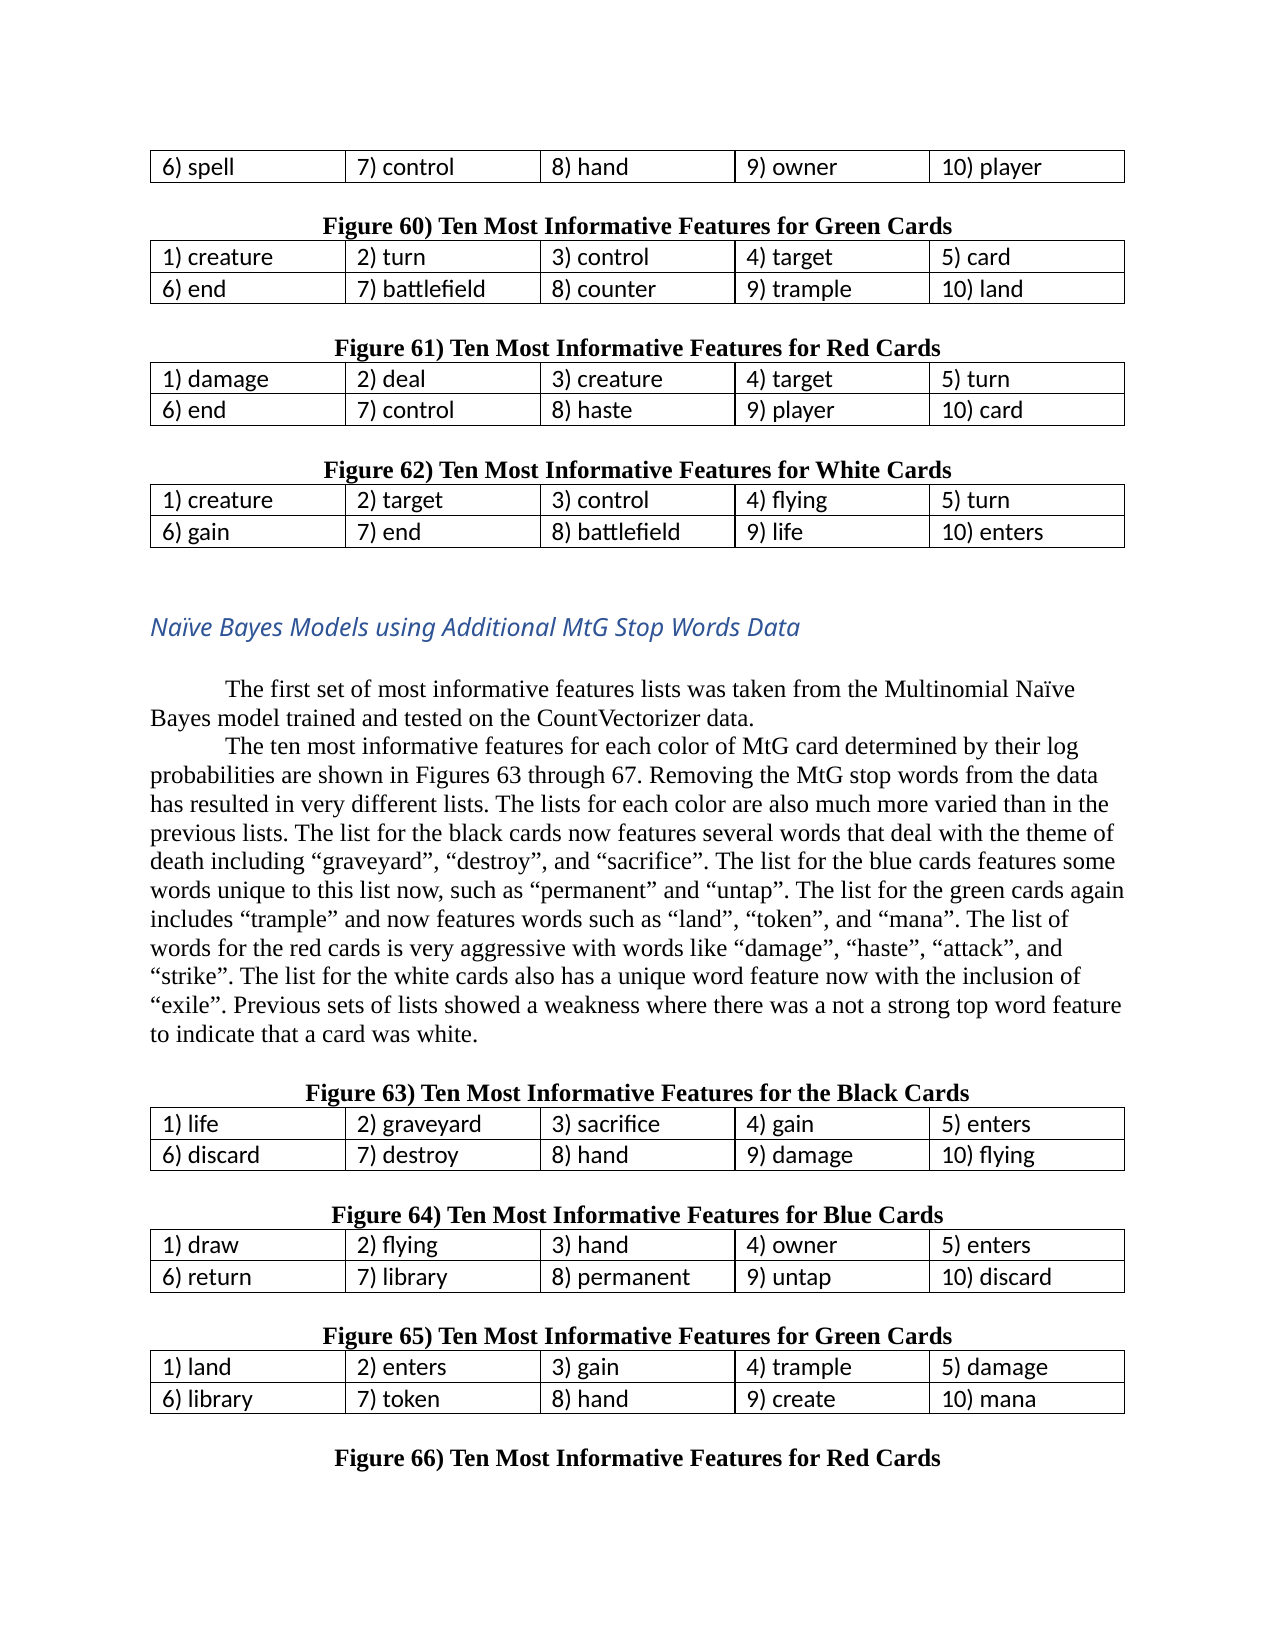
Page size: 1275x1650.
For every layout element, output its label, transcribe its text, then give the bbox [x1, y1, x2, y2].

table_header 5) turn [930, 363, 1124, 393]
table_cell 10) player [930, 151, 1124, 182]
table_header 5) card [930, 241, 1124, 272]
table_cell 8) hand [541, 1383, 734, 1413]
table_cell 8) permanent [541, 1261, 734, 1292]
table_cell 7) token [346, 1383, 540, 1413]
table_header 5) damage [930, 1351, 1124, 1382]
table_header 5) turn [930, 485, 1124, 515]
table_cell 9) trample [736, 273, 929, 303]
table_cell 9) create [736, 1383, 929, 1413]
table_cell 9) untap [736, 1261, 929, 1292]
table_cell 10) discard [930, 1261, 1124, 1292]
table_header 4) target [736, 363, 929, 393]
table_cell 7) end [346, 516, 540, 547]
table_cell 9) owner [736, 151, 929, 182]
table_cell 8) hand [541, 151, 734, 182]
text Figure 62) Ten Most Informative Features for White Cards [150, 455, 1125, 483]
table_header 1) land [151, 1351, 345, 1382]
table_cell 6) end [151, 273, 345, 303]
table_header 1) damage [151, 363, 345, 393]
text The first set of most informative features lists was taken from the Multinomial Naïve Bayes model trained and tested on the CountVectorizer data. [150, 674, 1125, 731]
table_header 1) draw [151, 1230, 345, 1260]
table_cell 8) hand [541, 1140, 734, 1170]
table_cell 8) counter [541, 273, 734, 303]
table_cell 7) destroy [346, 1140, 540, 1170]
subtitle Naïve Bayes Models using Additional MtG Stop Words Data [150, 609, 1125, 643]
table_header 2) flying [346, 1230, 540, 1260]
table_cell 10) flying [930, 1140, 1124, 1170]
table_cell 10) mana [930, 1383, 1124, 1413]
table_header 4) gain [736, 1108, 929, 1138]
table_cell 7) control [346, 151, 540, 182]
table_header 3) control [541, 241, 734, 272]
table_cell 7) control [346, 394, 540, 425]
table_cell 9) player [736, 394, 929, 425]
text Figure 60) Ten Most Informative Features for Green Cards [150, 211, 1125, 240]
table_header 4) trample [736, 1351, 929, 1382]
table_header 3) hand [541, 1230, 734, 1260]
table_header 2) graveyard [346, 1108, 540, 1138]
table_cell 6) gain [151, 516, 345, 547]
table_cell 6) spell [151, 151, 345, 182]
table_header 3) control [541, 485, 734, 515]
table_header 5) enters [930, 1108, 1124, 1138]
table_cell 9) damage [736, 1140, 929, 1170]
table_header 3) creature [541, 363, 734, 393]
table_cell 9) life [736, 516, 929, 547]
table_cell 8) battlefield [541, 516, 734, 547]
table_header 5) enters [930, 1230, 1124, 1260]
table_header 2) target [346, 485, 540, 515]
table_cell 7) library [346, 1261, 540, 1292]
table_header 2) enters [346, 1351, 540, 1382]
table_cell 10) enters [930, 516, 1124, 547]
table_cell 6) end [151, 394, 345, 425]
table_header 1) life [151, 1108, 345, 1138]
table_header 1) creature [151, 241, 345, 272]
table_header 4) target [736, 241, 929, 272]
table_cell 8) haste [541, 394, 734, 425]
text Figure 61) Ten Most Informative Features for Red Cards [150, 333, 1125, 362]
text Figure 63) Ten Most Informative Features for the Black Cards [150, 1078, 1125, 1107]
text The ten most informative features for each color of MtG card determined by their log probabilities are shown in Figures 63 through 67. Removing the MtG stop words from the data has resulted in very different lists. The lists for each color are also much more varied than in the previous lists. The list for the black cards now features several words that deal with the theme of death including “graveyard”, “destroy”, and “sacrifice”. The list for the blue cards features some words unique to this list now, such as “permanent” and “untap”. The list for the green cards again includes “trample” and now features words such as “land”, “token”, and “mana”. The list of words for the red cards is very aggressive with words like “damage”, “haste”, “attack”, and “strike”. The list for the white cards also has a unique word feature now with the inclusion of “exile”. Previous sets of lists showed a weakness where there was a not a strong top word feature to indicate that a card was white. [150, 731, 1125, 1048]
table_cell 6) discard [151, 1140, 345, 1170]
table_cell 7) battlefield [346, 273, 540, 303]
table_header 4) owner [736, 1230, 929, 1260]
table_cell 10) land [930, 273, 1124, 303]
table_cell 6) library [151, 1383, 345, 1413]
table_header 4) flying [736, 485, 929, 515]
table_cell 10) card [930, 394, 1124, 425]
text Figure 65) Ten Most Informative Features for Green Cards [150, 1321, 1125, 1350]
text Figure 64) Ten Most Informative Features for Blue Cards [150, 1200, 1125, 1228]
table_header 1) creature [151, 485, 345, 515]
table_cell 6) return [151, 1261, 345, 1292]
table_header 2) turn [346, 241, 540, 272]
text Figure 66) Ten Most Informative Features for Red Cards [150, 1443, 1125, 1472]
table_header 3) gain [541, 1351, 734, 1382]
table_header 3) sacrifice [541, 1108, 734, 1138]
table_header 2) deal [346, 363, 540, 393]
